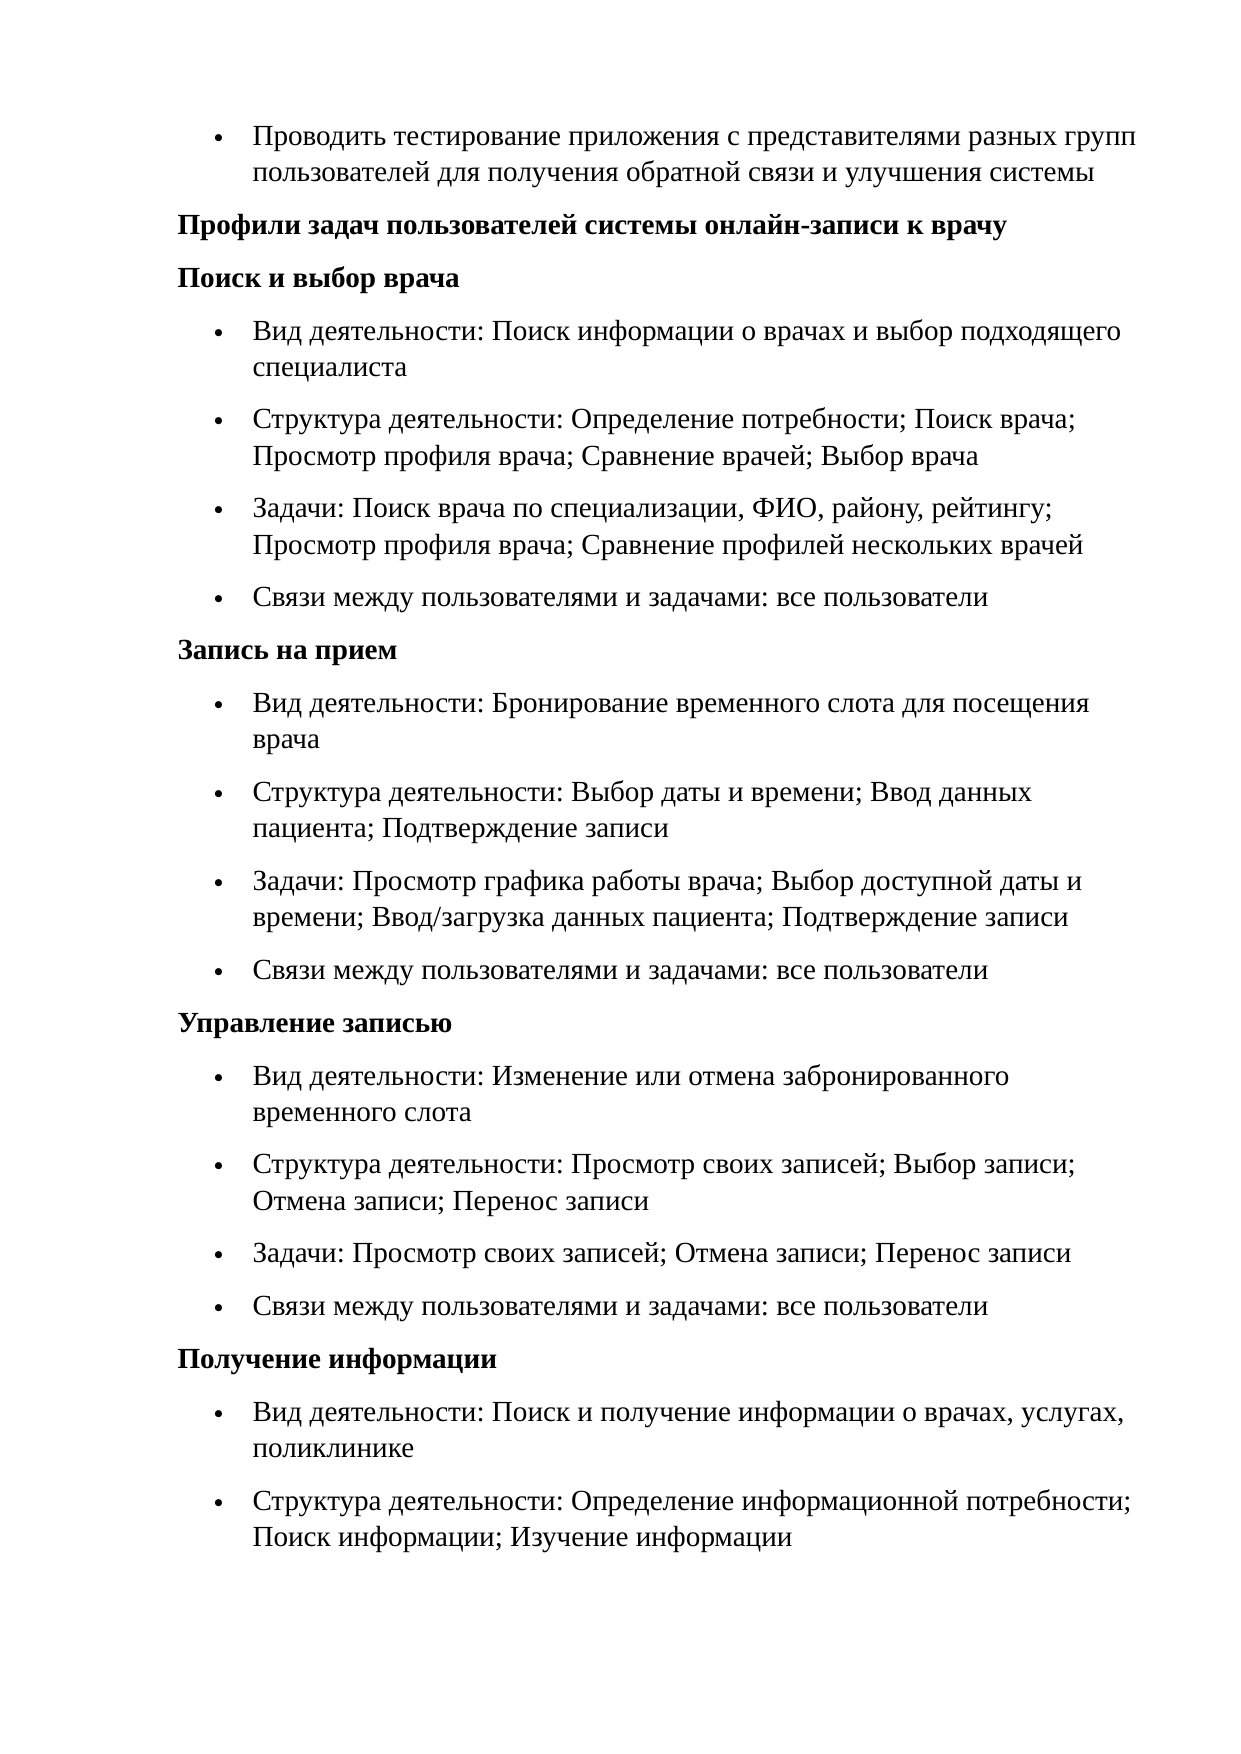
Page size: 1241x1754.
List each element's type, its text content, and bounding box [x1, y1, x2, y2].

list Связи между пользователями и задачами: все пользователи [215, 952, 1152, 986]
list Задачи: Просмотр своих записей; Отмена записи; Перенос записи [215, 1236, 1152, 1269]
list Структура деятельности: Выбор даты и времени; Ввод данных пациента; Подтверждение записи [215, 774, 1152, 844]
list Связи между пользователями и задачами: все пользователи [215, 579, 1152, 613]
list Связи между пользователями и задачами: все пользователи [215, 1288, 1152, 1322]
text Получение информации [177, 1341, 1152, 1375]
list Вид деятельности: Поиск и получение информации о врачах, услугах, поликлинике [215, 1394, 1152, 1464]
text Запись на прием [177, 632, 1152, 666]
list Задачи: Поиск врача по специализации, ФИО, району, рейтингу; Просмотр профиля врача; Сравнение профилей нескольких врачей [215, 491, 1152, 560]
text Управление записью [177, 1005, 1152, 1038]
text Поиск и выбор врача [177, 260, 1152, 293]
list Задачи: Просмотр графика работы врача; Выбор доступной даты и времени; Ввод/загрузка данных пациента; Подтверждение записи [215, 863, 1152, 933]
list Вид деятельности: Бронирование временного слота для посещения врача [215, 685, 1152, 755]
list Проводить тестирование приложения с представителями разных групп пользователей для получения обратной связи и улучшения системы [215, 118, 1152, 188]
list Структура деятельности: Определение информационной потребности; Поиск информации; Изучение информации [215, 1483, 1152, 1553]
list Вид деятельности: Изменение или отмена забронированного временного слота [215, 1058, 1152, 1127]
list Структура деятельности: Просмотр своих записей; Выбор записи; Отмена записи; Перенос записи [215, 1147, 1152, 1216]
list Структура деятельности: Определение потребности; Поиск врача; Просмотр профиля врача; Сравнение врачей; Выбор врача [215, 402, 1152, 471]
text Профили задач пользователей системы онлайн-записи к врачу [177, 207, 1152, 241]
list Вид деятельности: Поиск информации о врачах и выбор подходящего специалиста [215, 313, 1152, 382]
